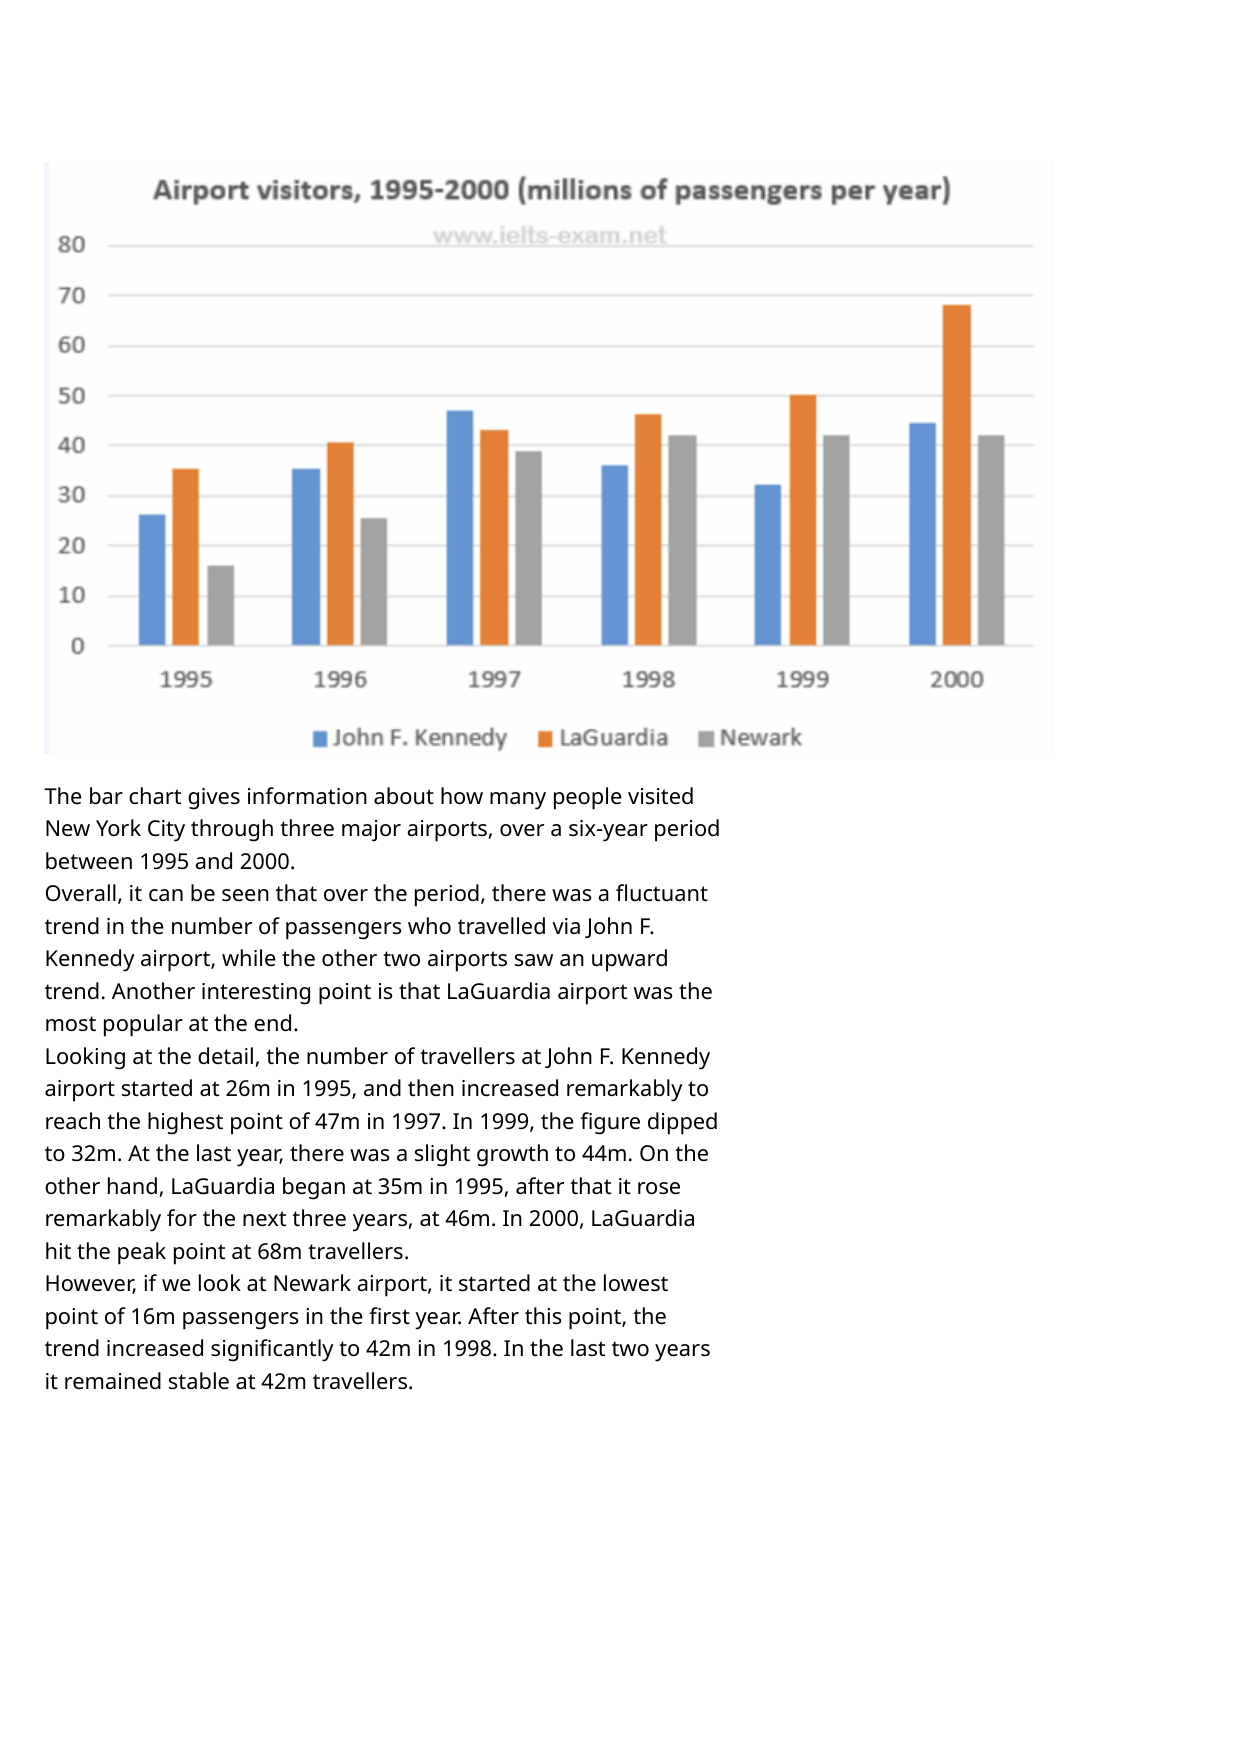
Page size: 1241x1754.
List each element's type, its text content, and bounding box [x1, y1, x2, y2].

picture [44, 162, 1053, 754]
text The bar chart gives information about how many people visited New York City through three major airports, over a six-year period between 1995 and 2000. Overall, it can be seen that over the period, there was a fluctuant trend in the number of passengers who travelled via John F. Kennedy airport, while the other two airports saw an upward trend. Another interesting point is that LaGuardia airport was the most popular at the end. Looking at the detail, the number of travellers at John F. Kennedy airport started at 26m in 1995, and then increased remarkably to reach the highest point of 47m in 1997. In 1999, the figure dipped to 32m. At the last year, there was a slight growth to 44m. On the other hand, LaGuardia began at 35m in 1995, after that it rose remarkably for the next three years, at 46m. In 2000, LaGuardia hit the peak point at 68m travellers. However, if we look at Newark airport, it started at the lowest point of 16m passengers in the first year. After this point, the trend increased significantly to 42m in 1998. In the last two years it remained stable at 42m travellers. [44, 779, 1053, 1429]
